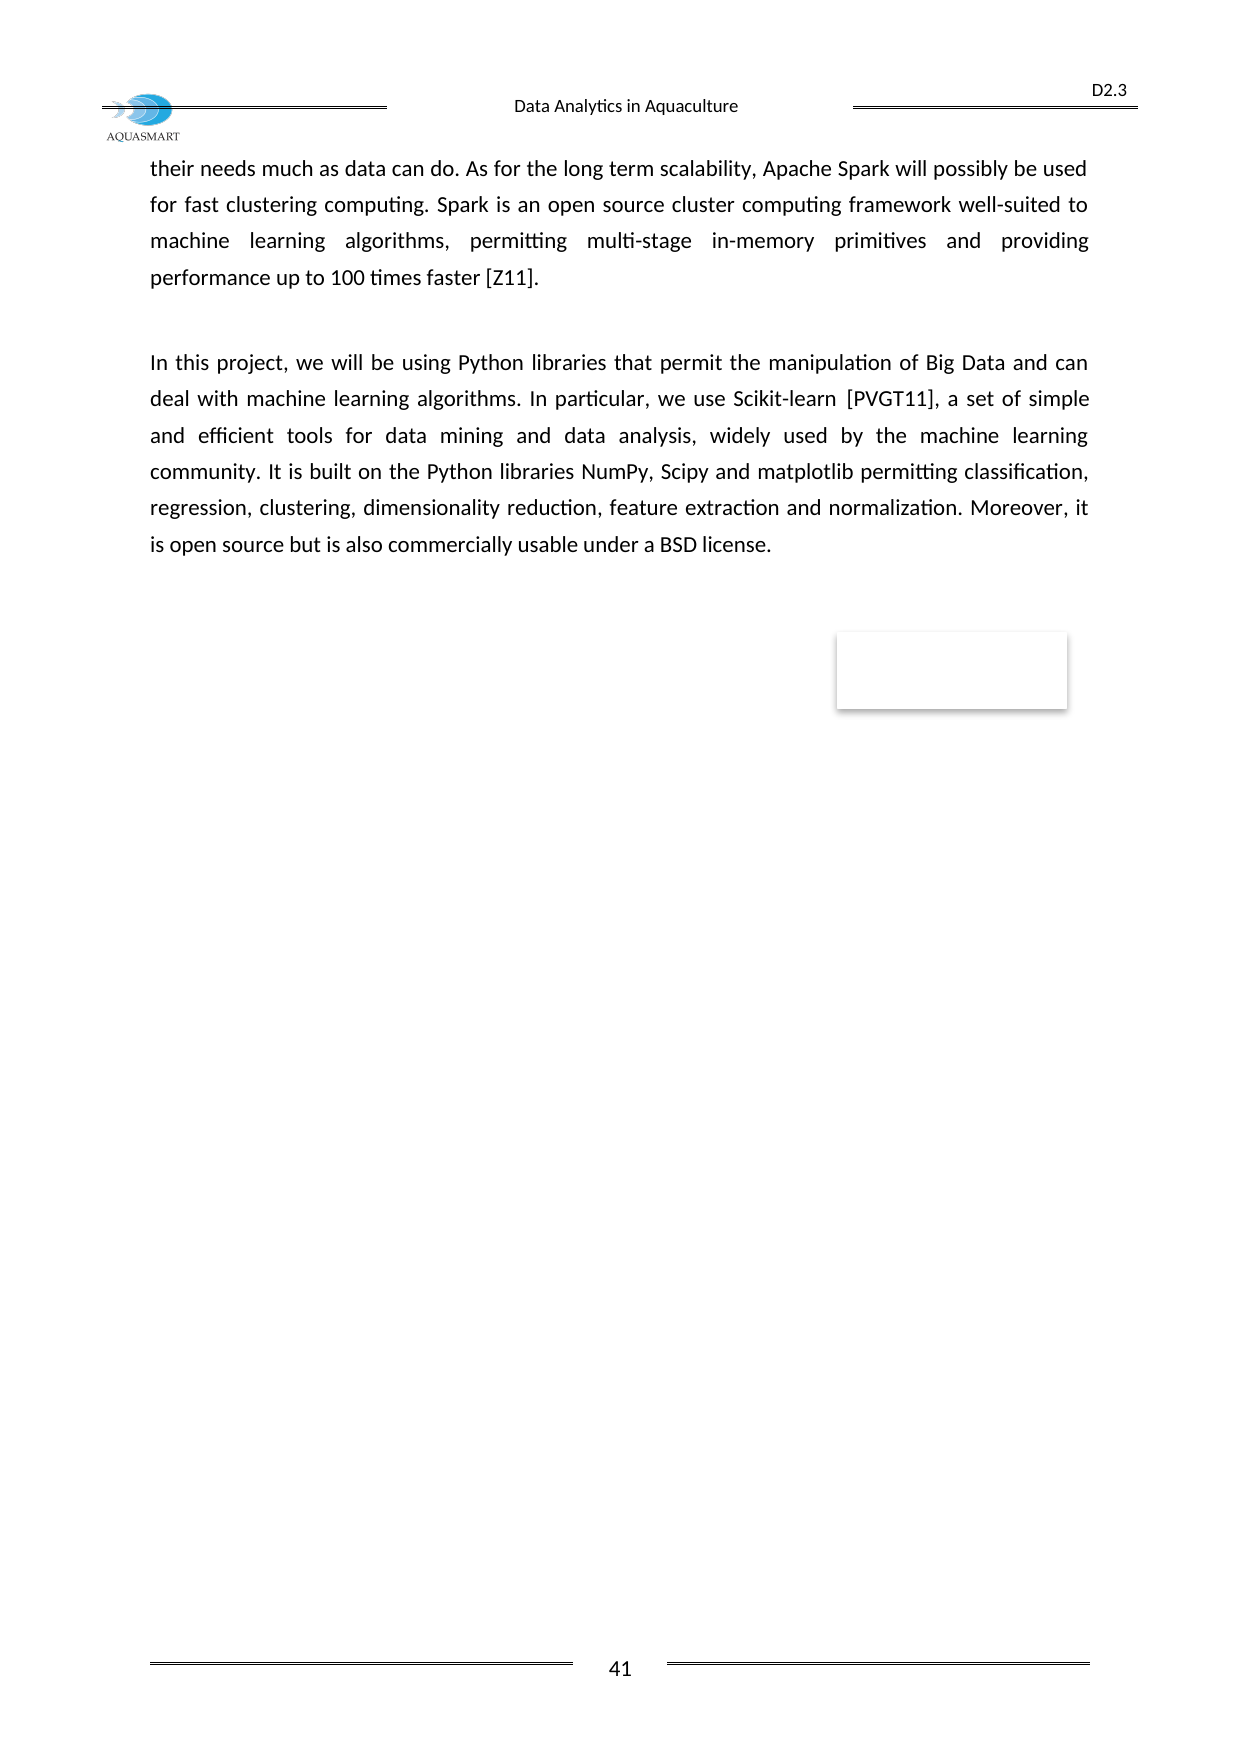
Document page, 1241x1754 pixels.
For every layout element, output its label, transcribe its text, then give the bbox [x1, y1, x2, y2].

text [150, 154, 1090, 291]
text In this project, we will be using Python libraries that permit the manipulation of Big Data and can deal with machine learning algorithms. In particular, we use Scikit-learn [PVGT11], a set of simple and efficient tools for data mining and data analysis, widely used by the machine learning community. It is built on the Python libraries NumPy, Scipy and matplotlib permitting classification, regression, clustering, dimensionality reduction, feature extraction and normalization. Moreover, it is open source but is also commercially usable under a BSD license. [150, 348, 1090, 558]
